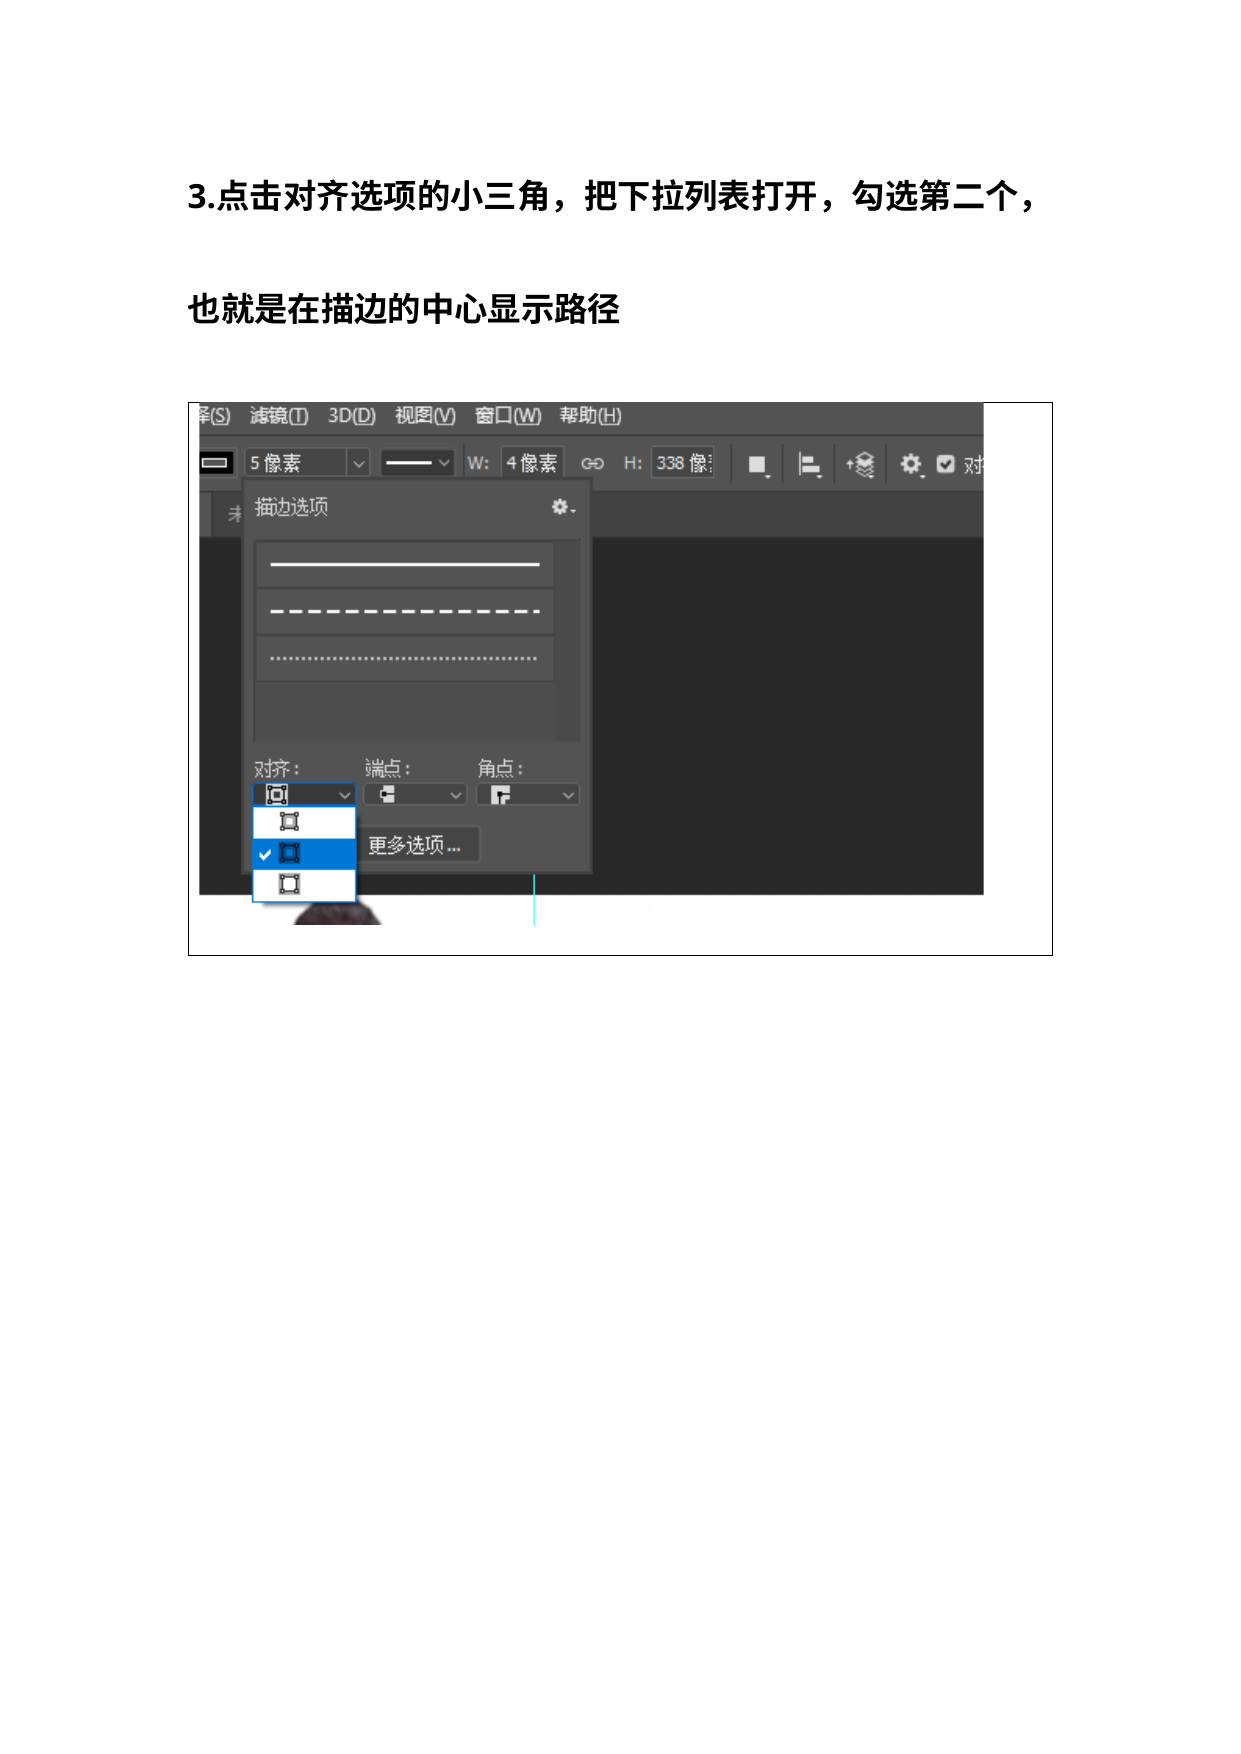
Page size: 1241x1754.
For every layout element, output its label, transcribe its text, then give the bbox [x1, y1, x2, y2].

picture [199, 402, 984, 925]
subtitle 3.点击对齐选项的小三角，把下拉列表打开，勾选第二个，也就是在描边的中心显示路径 [187, 162, 1053, 339]
table_header [189, 403, 1052, 955]
